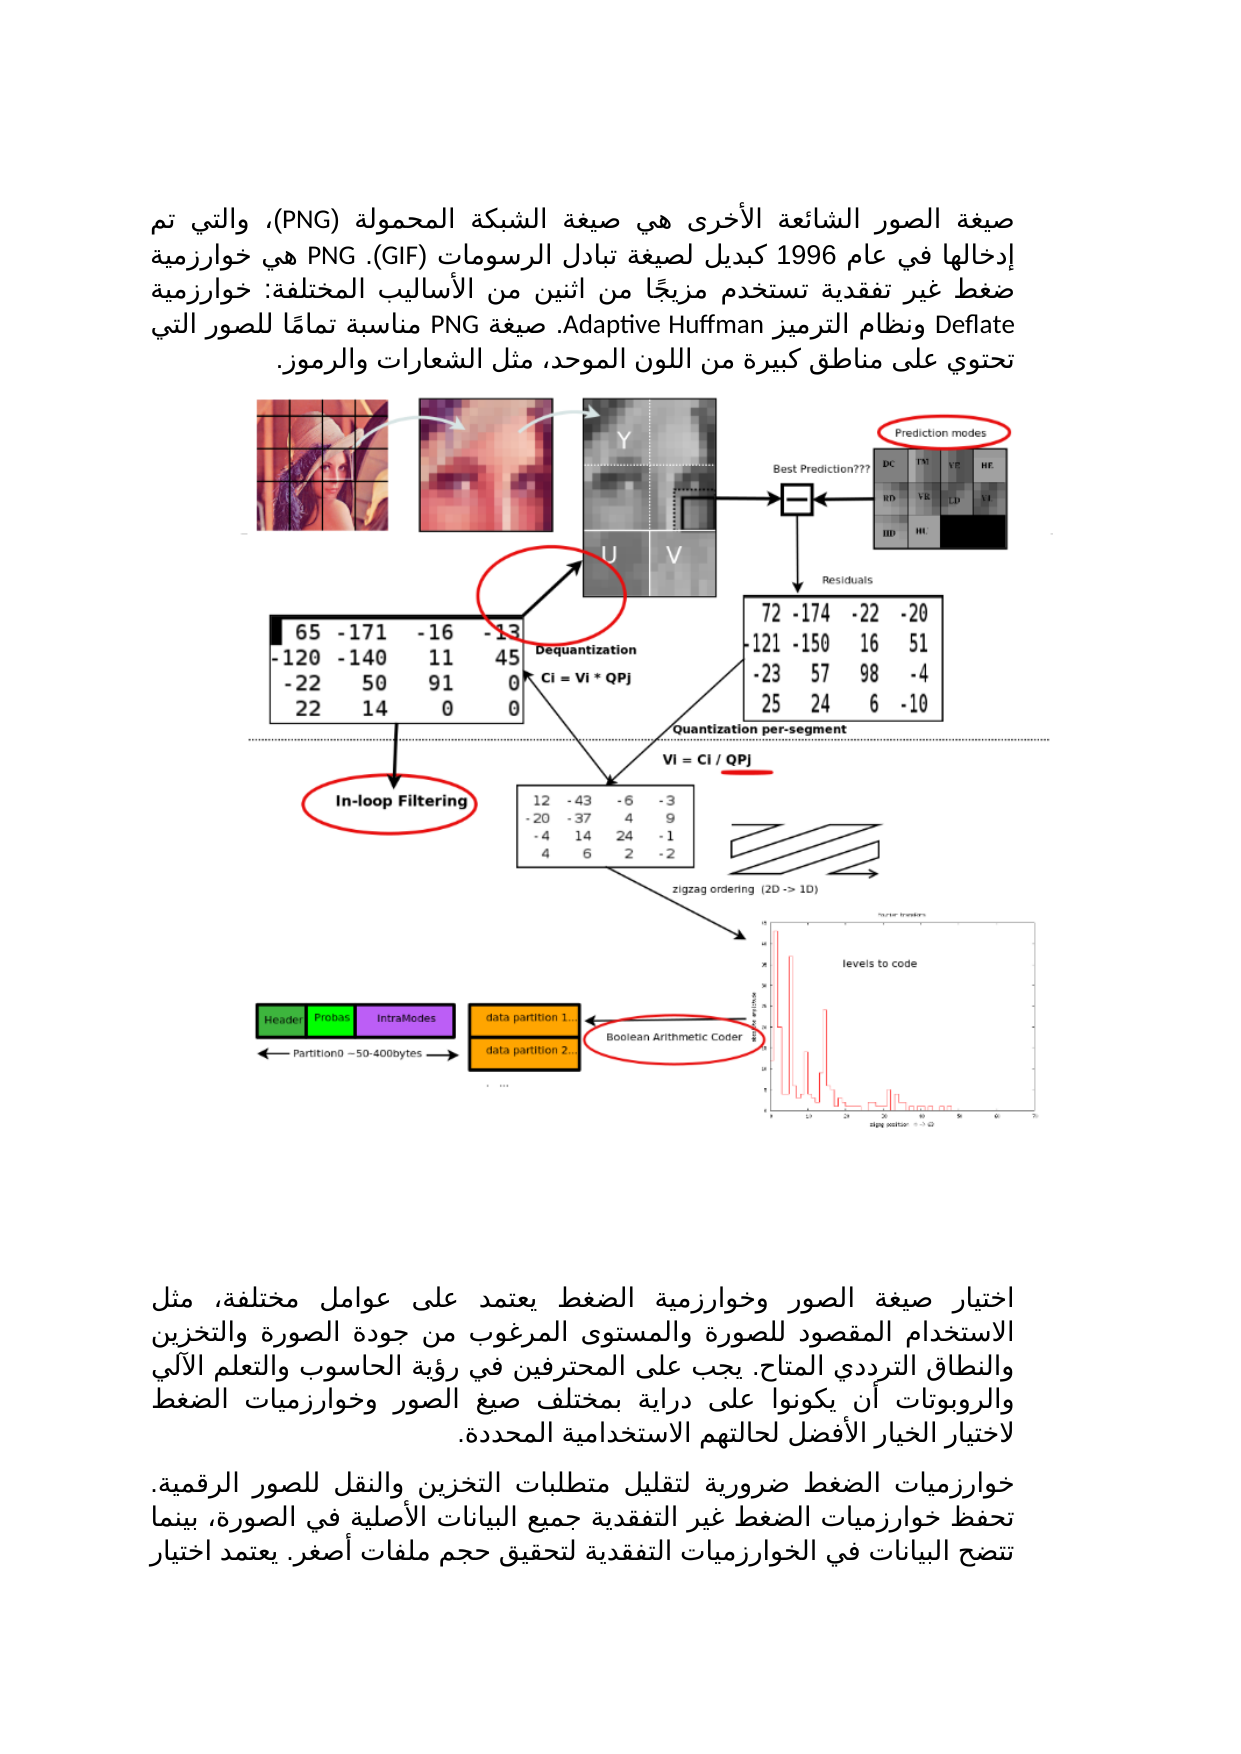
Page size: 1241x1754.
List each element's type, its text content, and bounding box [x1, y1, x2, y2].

text اختيار صيغة الصور وخوارزمية الضغط يعتمد على عوامل مختلفة، مثل الاستخدام المقصود للصورة والمستوى المرغوب من جودة الصورة والتخزين والنطاق الترددي المتاح. يجب على المحترفين في رؤية الحاسوب والتعلم الآلي والروبوتات أن يكونوا على دراية بمختلف صيغ الصور وخوارزميات الضغط لاختيار الخيار الأفضل لحالتهم الاستخدامية المحددة. [150, 1282, 1015, 1448]
picture [187, 395, 1053, 1158]
text صيغة الصور الشائعة الأخرى هي صيغة الشبكة المحمولة (PNG)، والتي تم إدخالها في عام 1996 كبديل لصيغة تبادل الرسومات (GIF). PNG هي خوارزمية ضغط غير تفقدية تستخدم مزيجًا من اثنين من الأساليب المختلفة: خوارزمية Deflate ونظام الترميز Adaptive Huffman. صيغة PNG مناسبة تمامًا للصور التي تحتوي على مناطق كبيرة من اللون الموحد، مثل الشعارات والرموز. [150, 202, 1015, 374]
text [150, 1467, 1015, 1566]
